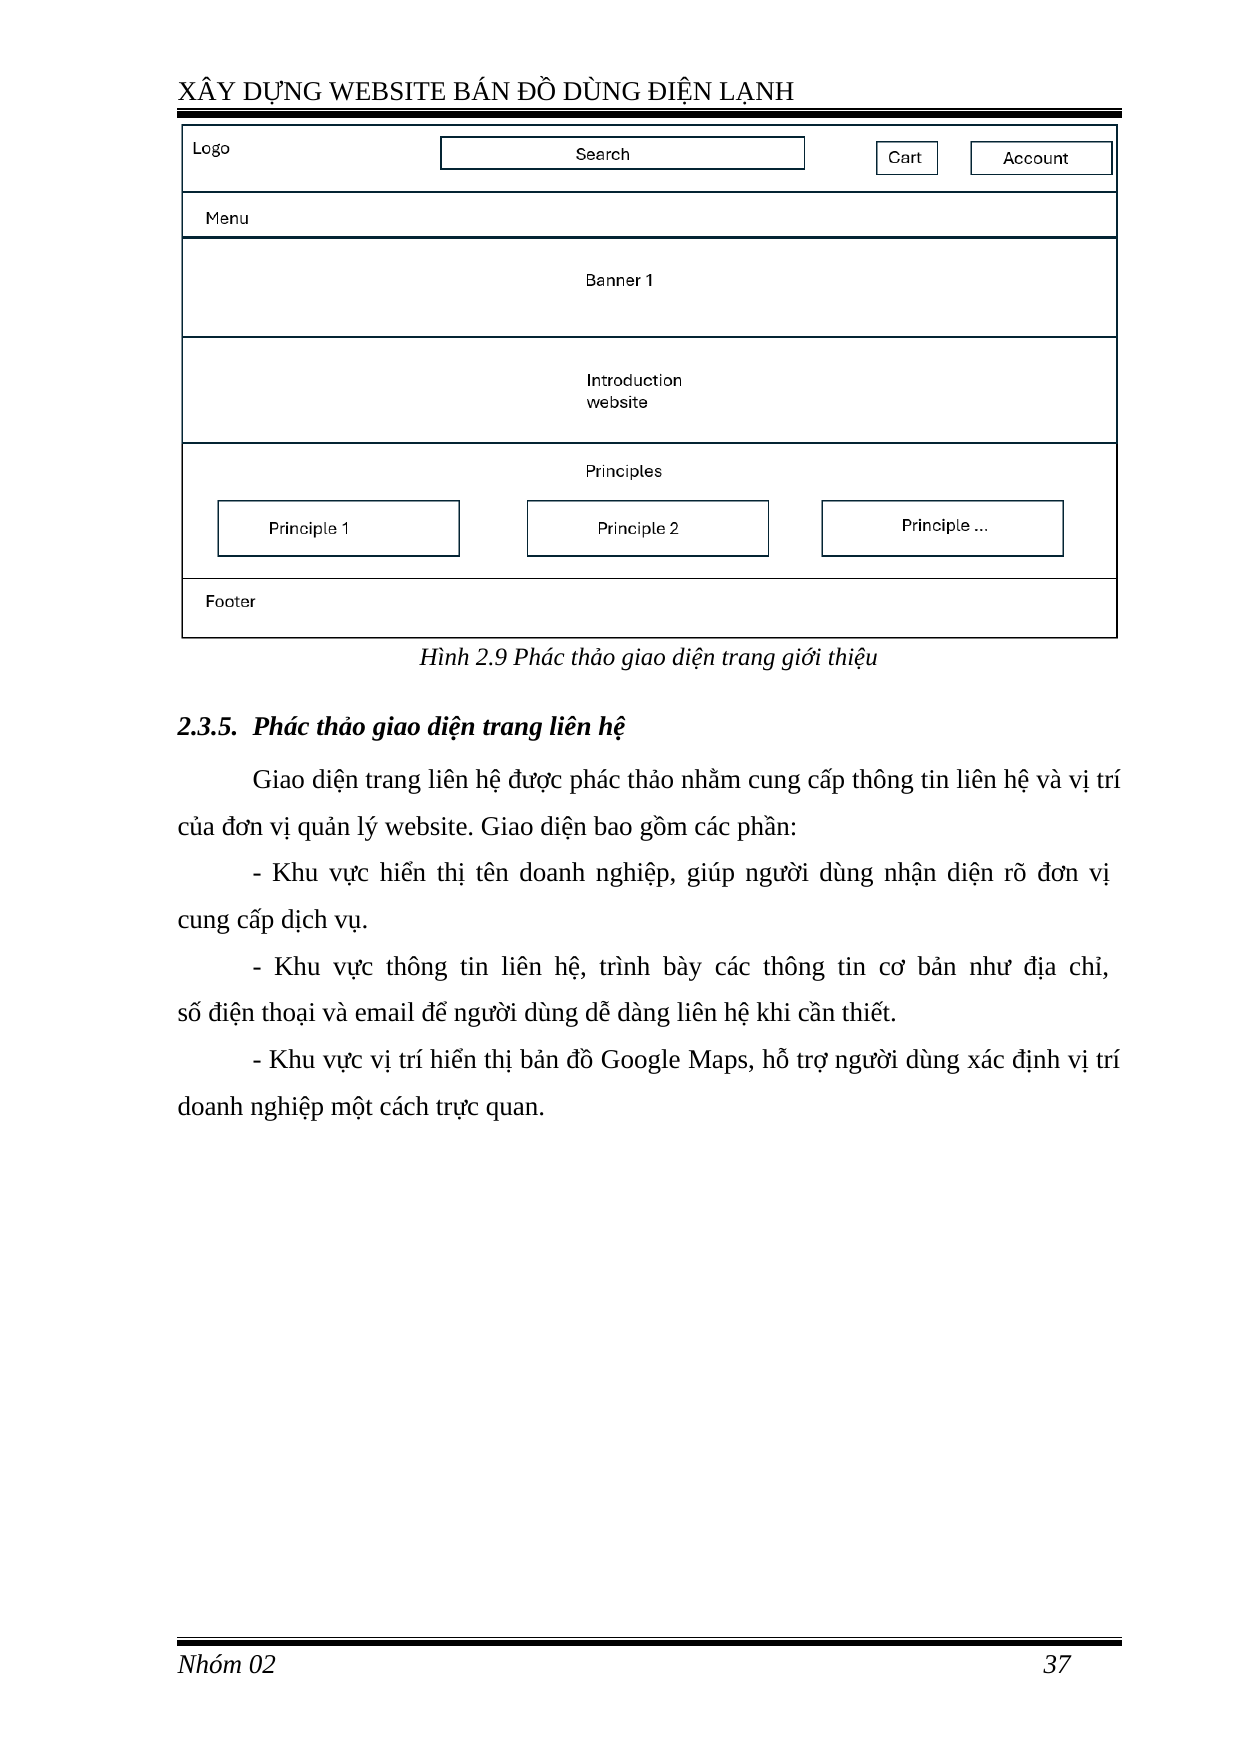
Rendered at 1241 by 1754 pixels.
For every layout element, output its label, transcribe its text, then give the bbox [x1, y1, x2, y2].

text - Khu vực hiển thị tên doanh nghiệp, giúp người dùng nhận diện rõ đơn vị cung cấp dịch vụ. [177, 857, 1122, 934]
text Giao diện trang liên hệ được phác thảo nhằm cung cấp thông tin liên hệ và vị trí của đơn vị quản lý website. Giao diện bao gồm các phần: [177, 763, 1122, 841]
subtitle Phác thảo giao diện trang liên hệ [177, 710, 1122, 741]
text Hình 2.9 Phác thảo giao diện trang giới thiệu [177, 643, 1122, 671]
picture [177, 118, 1123, 643]
text - Khu vực vị trí hiển thị bản đồ Google Maps, hỗ trợ người dùng xác định vị trí doanh nghiệp một cách trực quan. [177, 1043, 1122, 1121]
text - Khu vực thông tin liên hệ, trình bày các thông tin cơ bản như địa chỉ, số điện thoại và email để người dùng dễ dàng liên hệ khi cần thiết. [177, 950, 1122, 1028]
